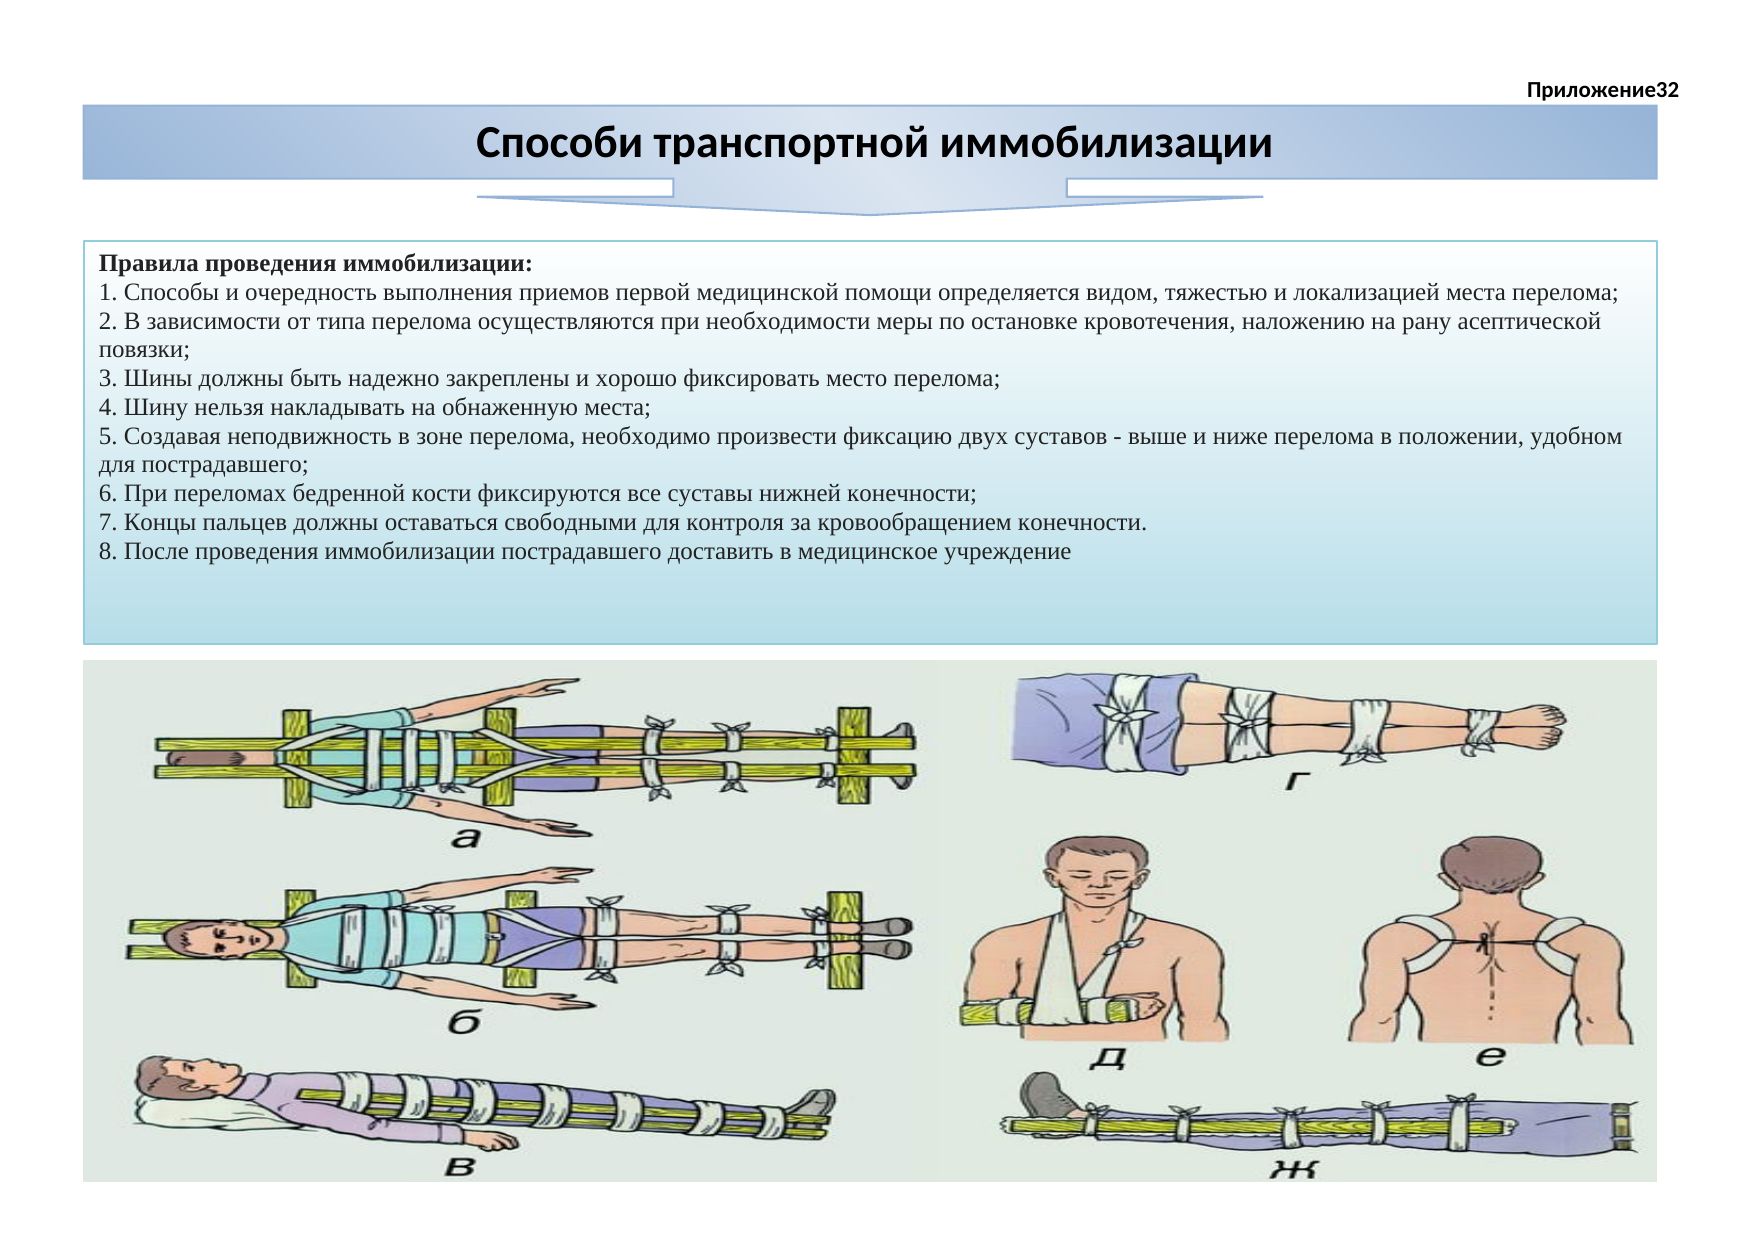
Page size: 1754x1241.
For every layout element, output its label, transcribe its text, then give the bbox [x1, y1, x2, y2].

text Приложение32 [75, 75, 1679, 103]
picture [83, 660, 1657, 1182]
